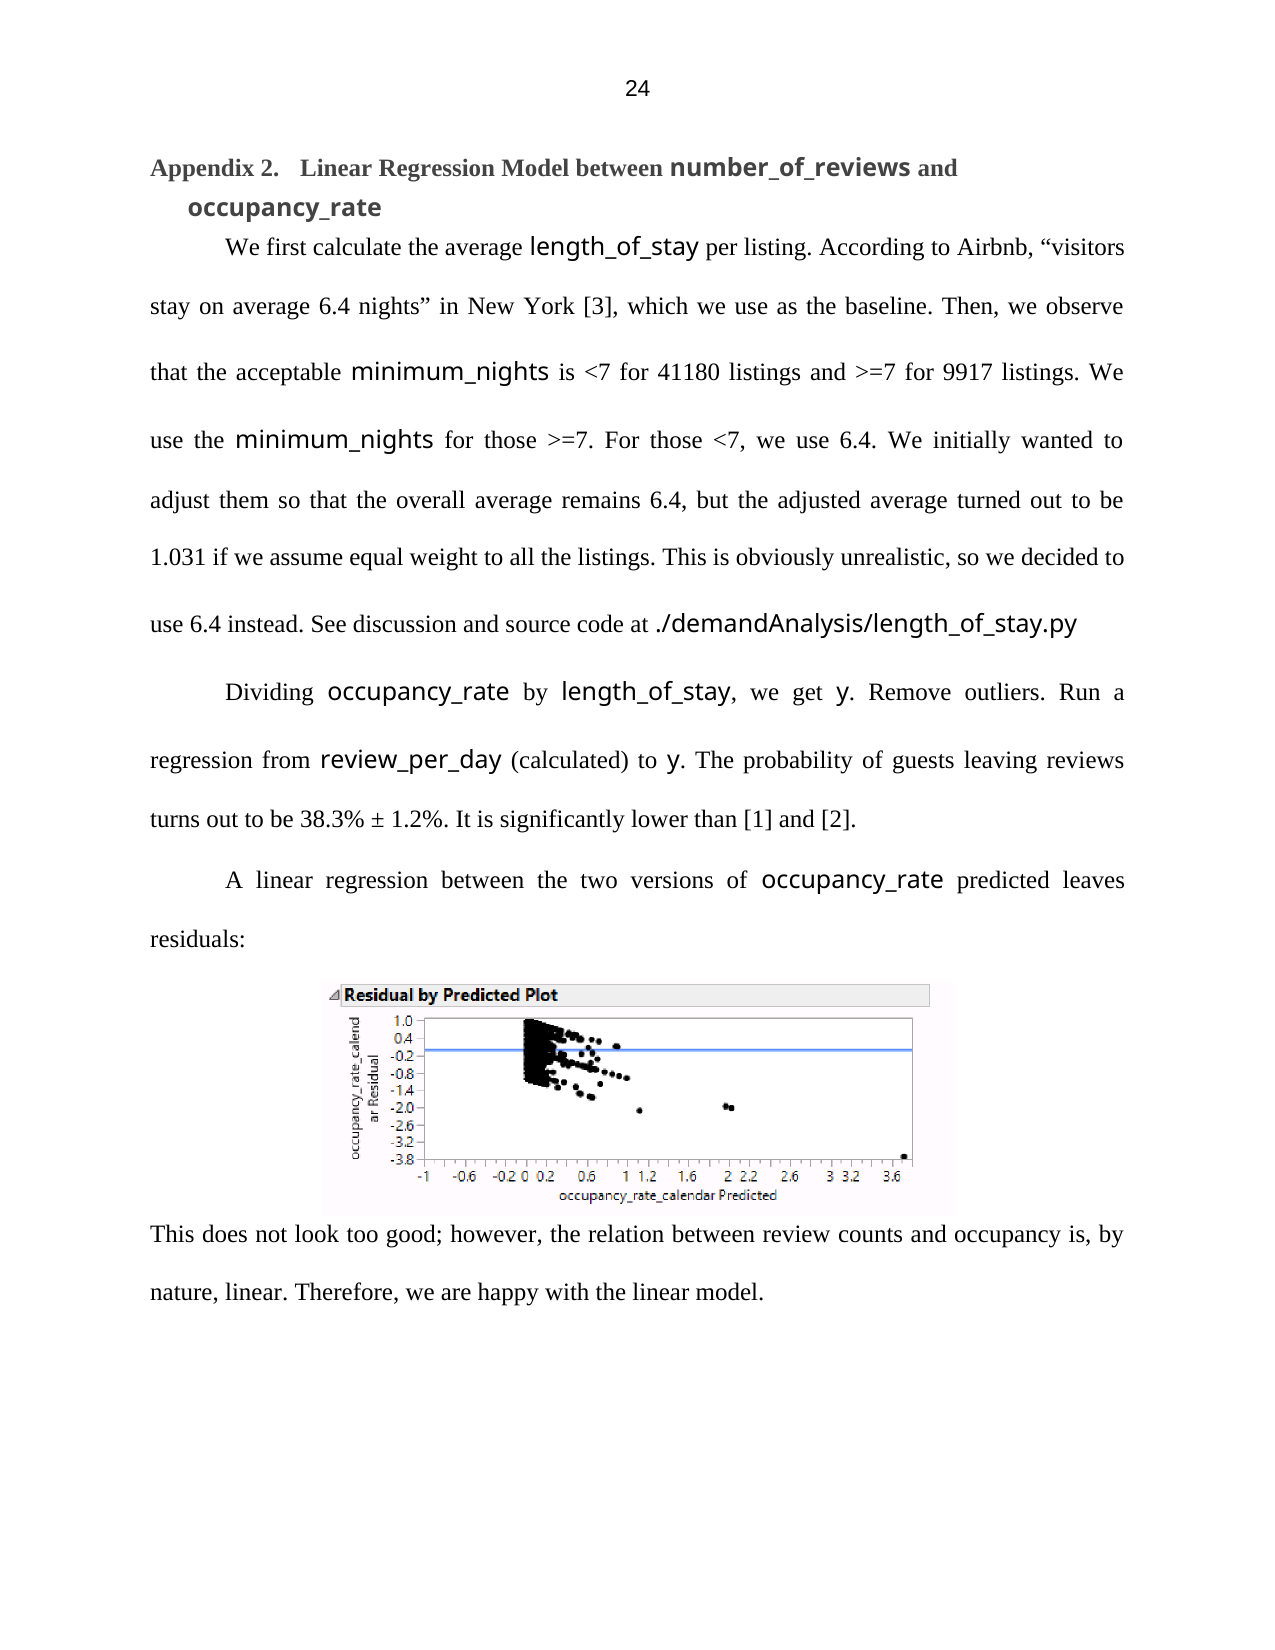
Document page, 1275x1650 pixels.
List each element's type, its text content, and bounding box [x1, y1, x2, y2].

text Dividing occupancy_rate by length_of_stay, we get y. Remove outliers. Run a regression from review_per_day (calculated) to y. The probability of guests leaving reviews turns out to be 38.3% ± 1.2%. It is significantly lower than [1] and [2]. [150, 673, 1125, 833]
subtitle Linear Regression Model between number_of_reviews and occupancy_rate [150, 150, 1125, 223]
picture [321, 982, 954, 1216]
text A linear regression between the two versions of occupancy_rate predicted leaves residuals: [150, 862, 1125, 953]
text This does not look too good; however, the relation between review counts and occupancy is, by nature, linear. Therefore, we are happy with the linear model. [150, 1219, 1125, 1306]
text We first calculate the average length_of_stay per listing. According to Airbnb, “visitors stay on average 6.4 nights” in New York [3], which we use as the baseline. Then, we observe that the acceptable minimum_nights is <7 for 41180 listings and >=7 for 9917 listings. We use the minimum_nights for those >=7. For those <7, we use 6.4. We initially wanted to adjust them so that the overall average remains 6.4, but the adjusted average turned out to be 1.031 if we assume equal weight to all the listings. This is obviously unrealistic, so we decided to use 6.4 instead. See discussion and source code at ./demandAnalysis/length_of_stay.py [150, 228, 1125, 639]
